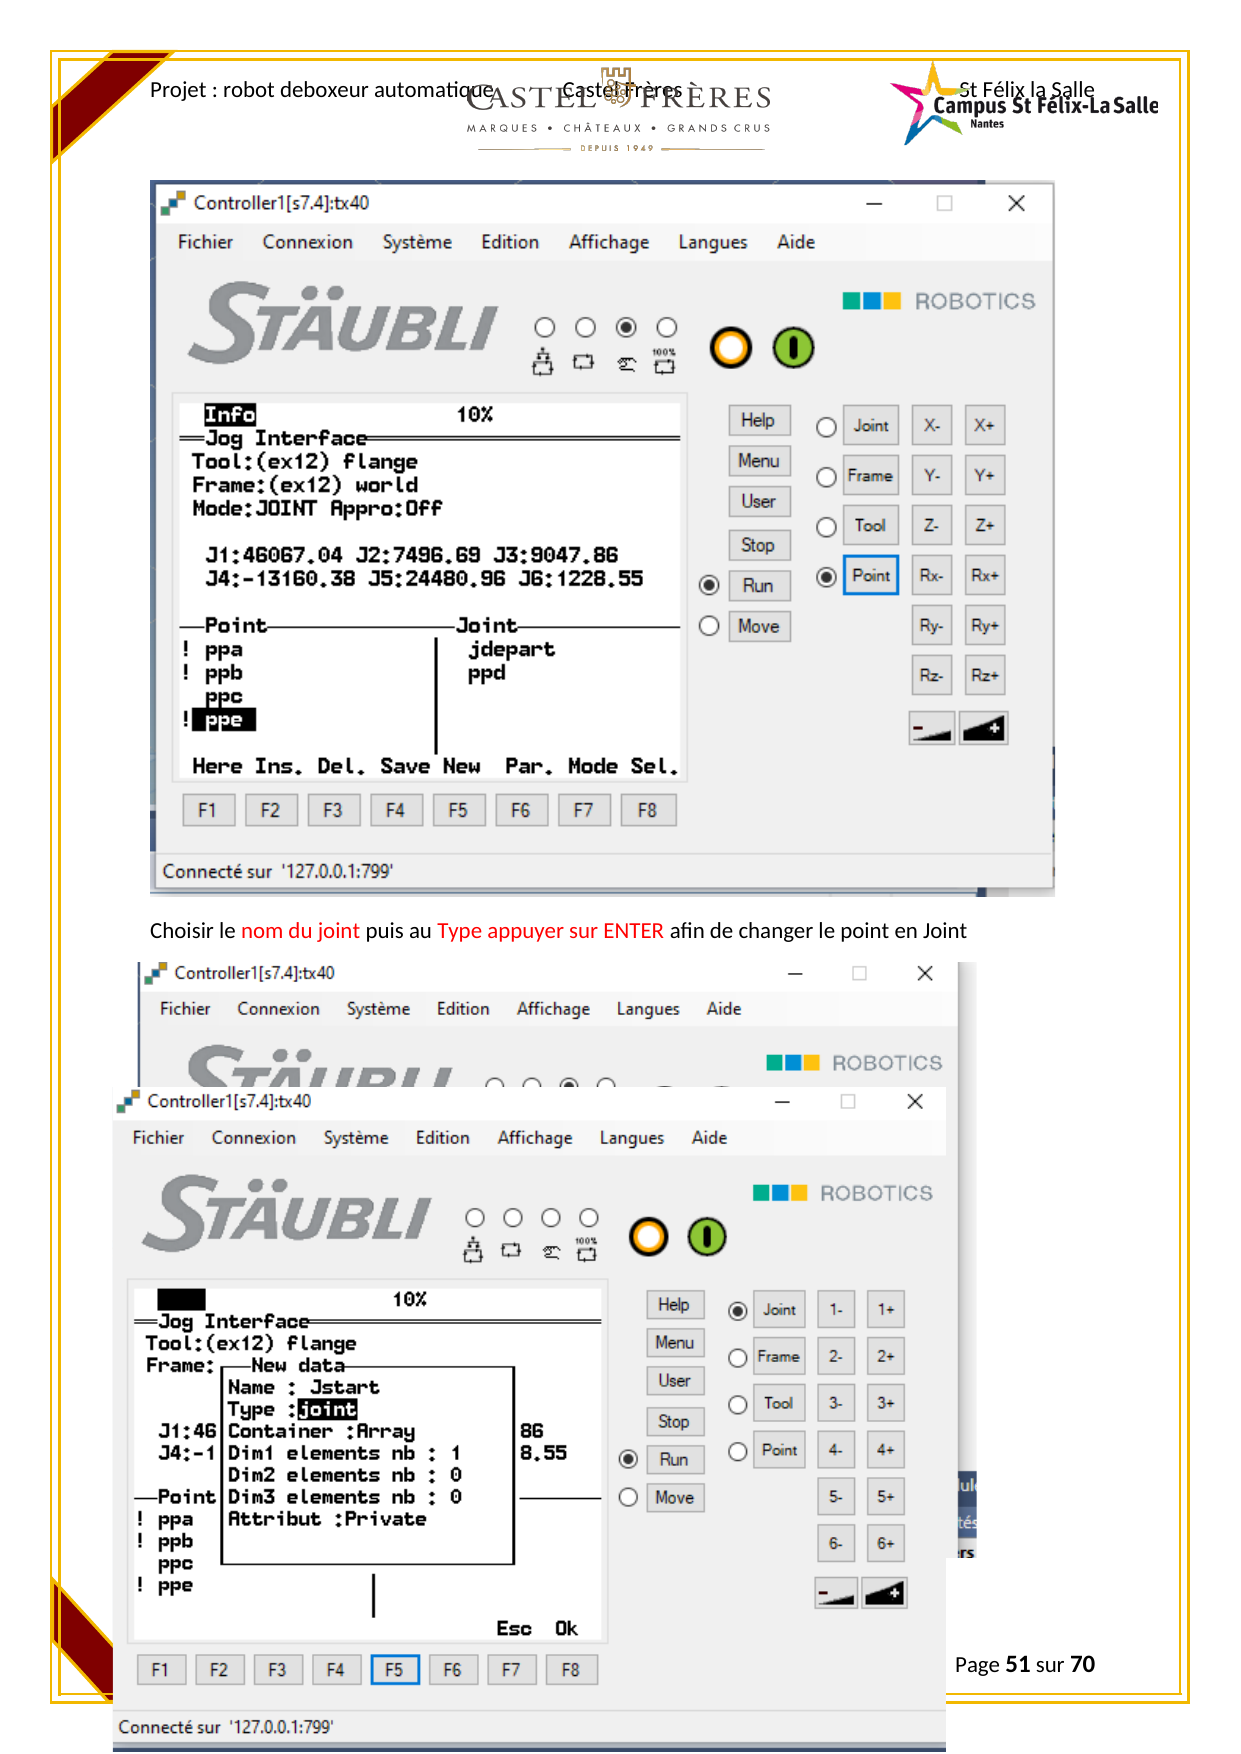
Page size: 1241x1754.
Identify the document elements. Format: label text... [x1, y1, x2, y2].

picture [111, 962, 976, 1750]
picture [889, 60, 1158, 145]
picture [150, 180, 1056, 897]
picture [460, 59, 773, 157]
text Choisir le nom du joint puis au Type appuyer sur ENTER afin de changer le point en Joint [150, 916, 1090, 944]
